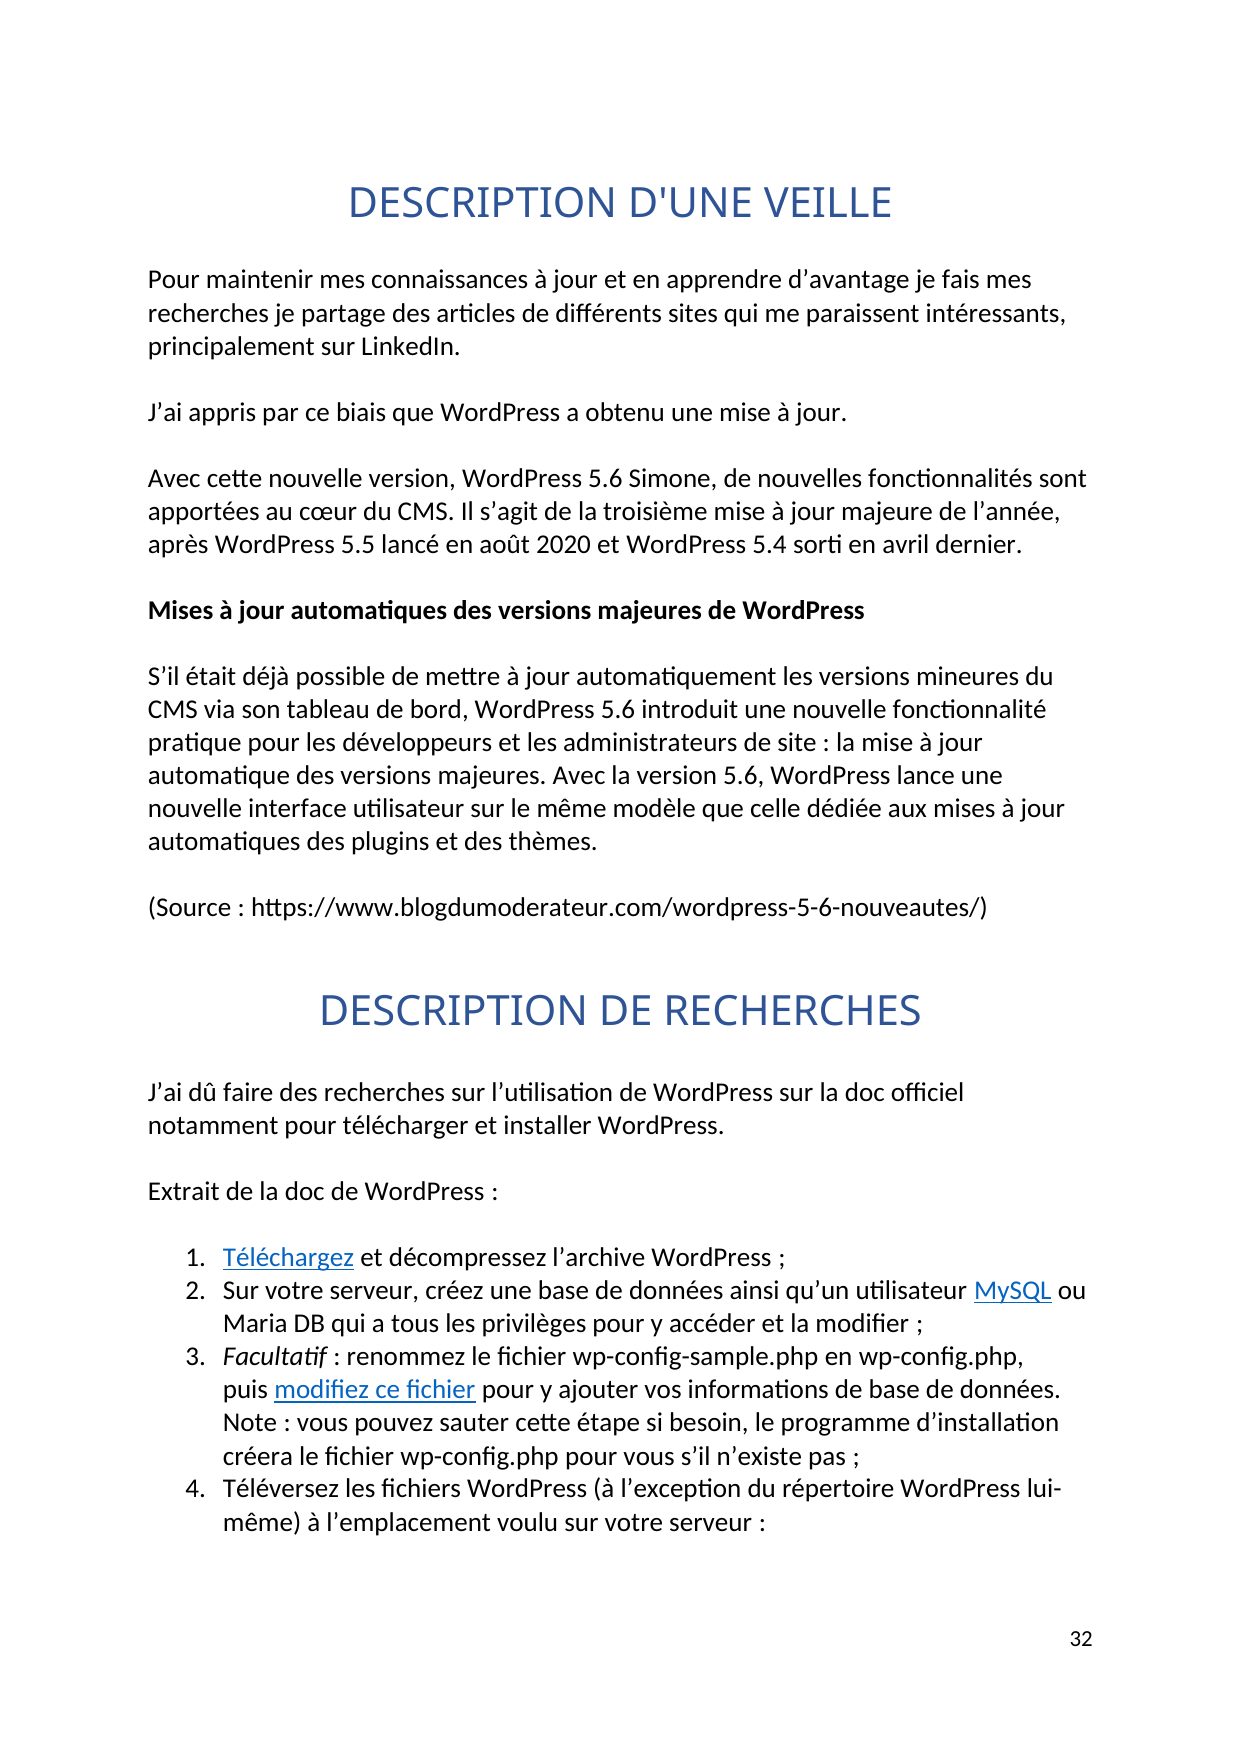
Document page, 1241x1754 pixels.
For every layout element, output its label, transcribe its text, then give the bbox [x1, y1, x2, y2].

text (Source : https://www.blogdumoderateur.com/wordpress-5-6-nouveautes/) [148, 890, 1092, 923]
subtitle DESCRIPTION DE RECHERCHES [148, 981, 1092, 1038]
text Extrait de la doc de WordPress : [148, 1174, 1092, 1207]
text Pour maintenir mes connaissances à jour et en apprendre d’avantage je fais mes recherches je partage des articles de différents sites qui me paraissent intéressants, principalement sur LinkedIn. [148, 263, 1092, 362]
text Avec cette nouvelle version, WordPress 5.6 Simone, de nouvelles fonctionnalités sont apportées au cœur du CMS. Il s’agit de la troisième mise à jour majeure de l’année, après WordPress 5.5 lancé en août 2020 et WordPress 5.4 sorti en avril dernier. [148, 461, 1092, 560]
list Téléchargez et décompressez l’archive WordPress ; [185, 1241, 1092, 1273]
text J’ai dû faire des recherches sur l’utilisation de WordPress sur la doc officiel notamment pour télécharger et installer WordPress. [148, 1075, 1092, 1141]
list Sur votre serveur, créez une base de données ainsi qu’un utilisateur MySQL ou Maria DB qui a tous les privilèges pour y accéder et la modifier ; [185, 1273, 1092, 1339]
text S’il était déjà possible de mettre à jour automatiquement les versions mineures du CMS via son tableau de bord, WordPress 5.6 introduit une nouvelle fonctionnalité pratique pour les développeurs et les administrateurs de site : la mise à jour automatique des versions majeures. Avec la version 5.6, WordPress lance une nouvelle interface utilisateur sur le même modèle que celle dédiée aux mises à jour automatiques des plugins et des thèmes. [148, 659, 1092, 857]
list Téléversez les fichiers WordPress (à l’exception du répertoire WordPress lui-même) à l’emplacement voulu sur votre serveur : [185, 1472, 1092, 1538]
list Facultatif : renommez le fichier wp-config-sample.php en wp-config.php, puis modifiez ce fichier pour y ajouter vos informations de base de données. Note : vous pouvez sauter cette étape si besoin, le programme d’installation créera le fichier wp-config.php pour vous s’il n’existe pas ; [185, 1339, 1092, 1472]
text Mises à jour automatiques des versions majeures de WordPress [148, 593, 1092, 626]
subtitle DESCRIPTION D'UNE VEILLE [148, 173, 1092, 229]
text J’ai appris par ce biais que WordPress a obtenu une mise à jour. [148, 395, 1092, 428]
